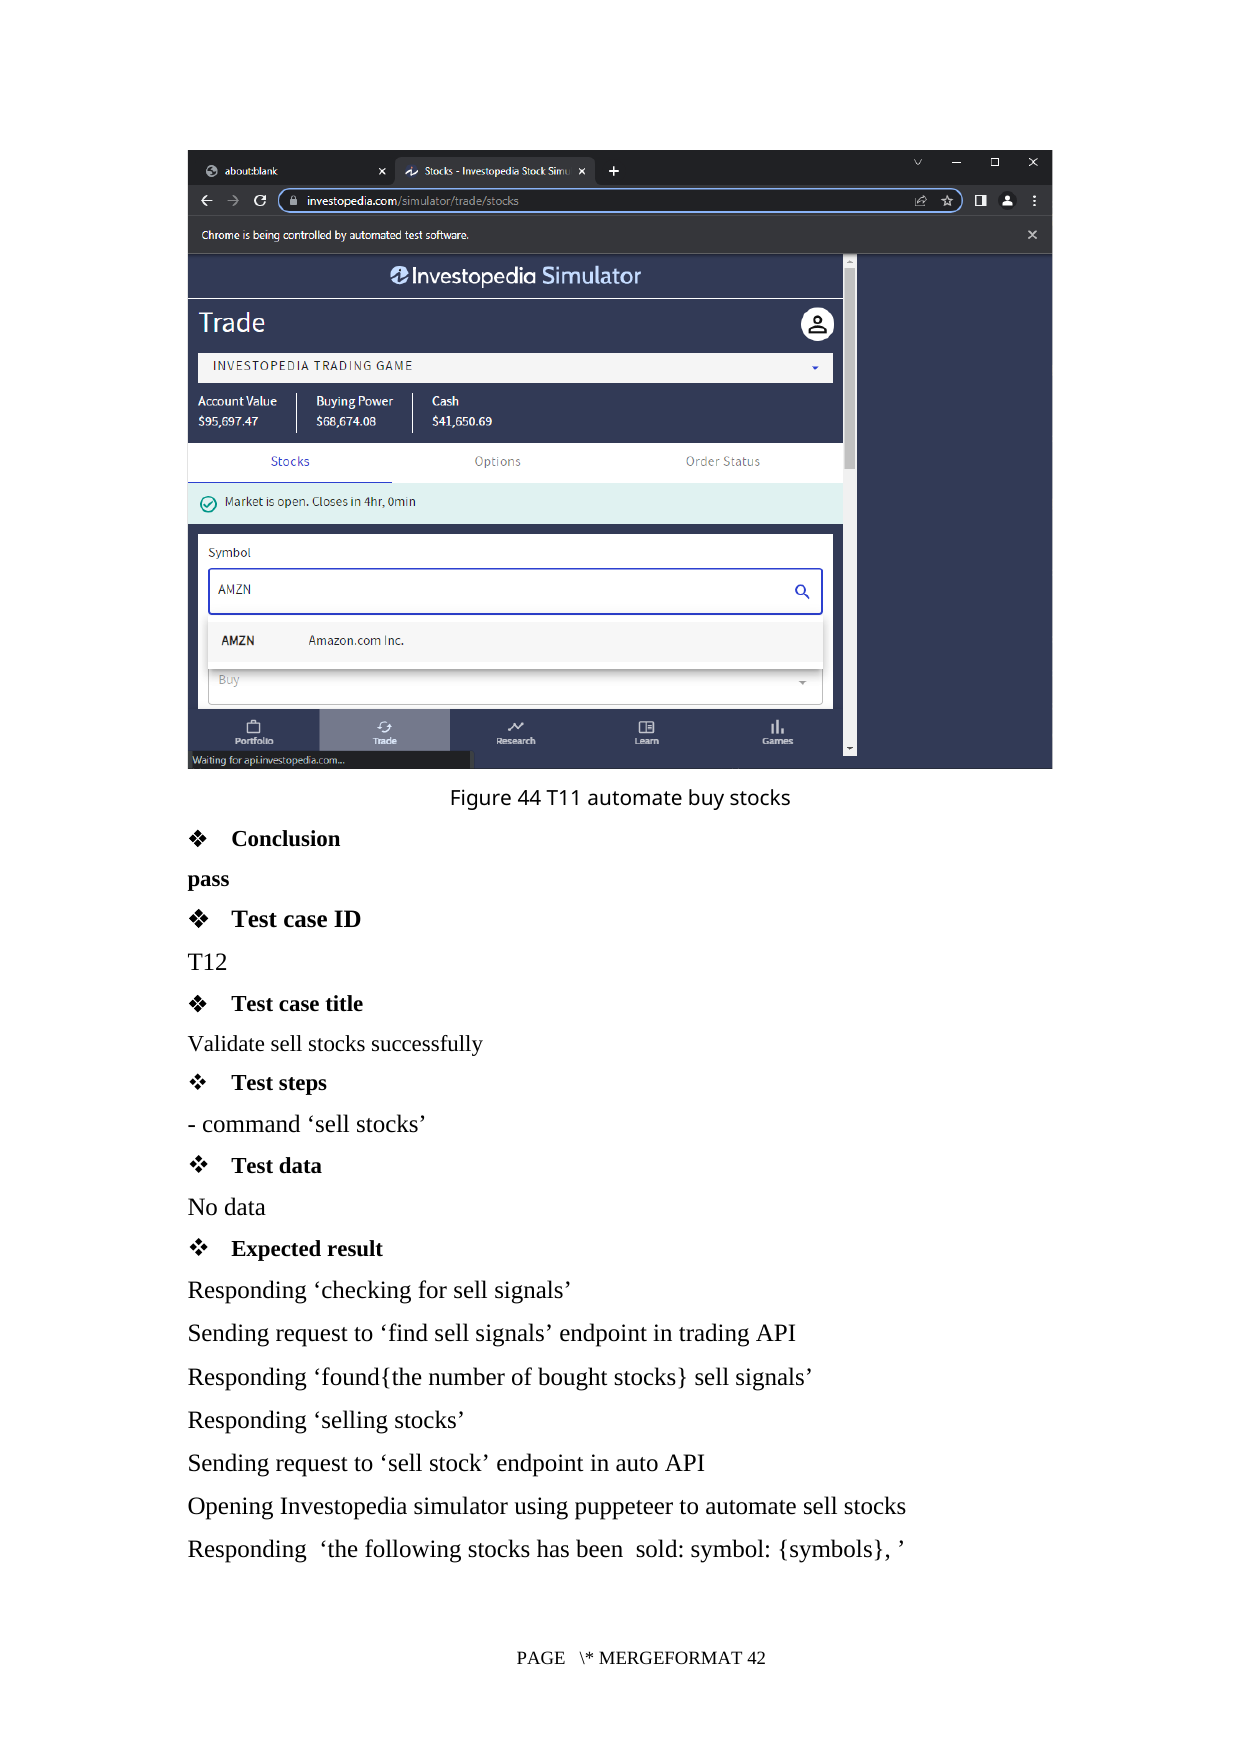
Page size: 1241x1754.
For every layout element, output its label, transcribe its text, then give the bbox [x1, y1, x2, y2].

list Test case ID [187, 904, 1053, 933]
list Conclusion [187, 825, 1053, 852]
text Responding ‘checking for sell signals’ [187, 1275, 1053, 1304]
text Figure 44 T11 automate buy stocks [187, 783, 1053, 811]
list Test steps [187, 1069, 1053, 1096]
text Responding ‘found{the number of bought stocks} sell signals’ [187, 1362, 1053, 1390]
text - command ‘sell stocks’ [187, 1109, 1053, 1138]
list pass [187, 865, 1053, 891]
text Validate sell stocks successfully [187, 1030, 1053, 1056]
text Responding ‘the following stocks has been sold: symbol: {symbols}, ’ [187, 1534, 1053, 1563]
list Test case title [187, 990, 1053, 1017]
picture [187, 150, 1053, 769]
text T12 [187, 947, 1053, 976]
text Sending request to ‘find sell signals’ endpoint in trading API [187, 1318, 1053, 1347]
text No data [187, 1192, 1053, 1221]
text Opening Investopedia simulator using puppeteer to automate sell stocks [187, 1491, 1053, 1520]
text Sending request to ‘sell stock’ endpoint in auto API [187, 1448, 1053, 1477]
list Expected result [187, 1235, 1053, 1262]
text Responding ‘selling stocks’ [187, 1405, 1053, 1433]
list Test data [187, 1152, 1053, 1179]
